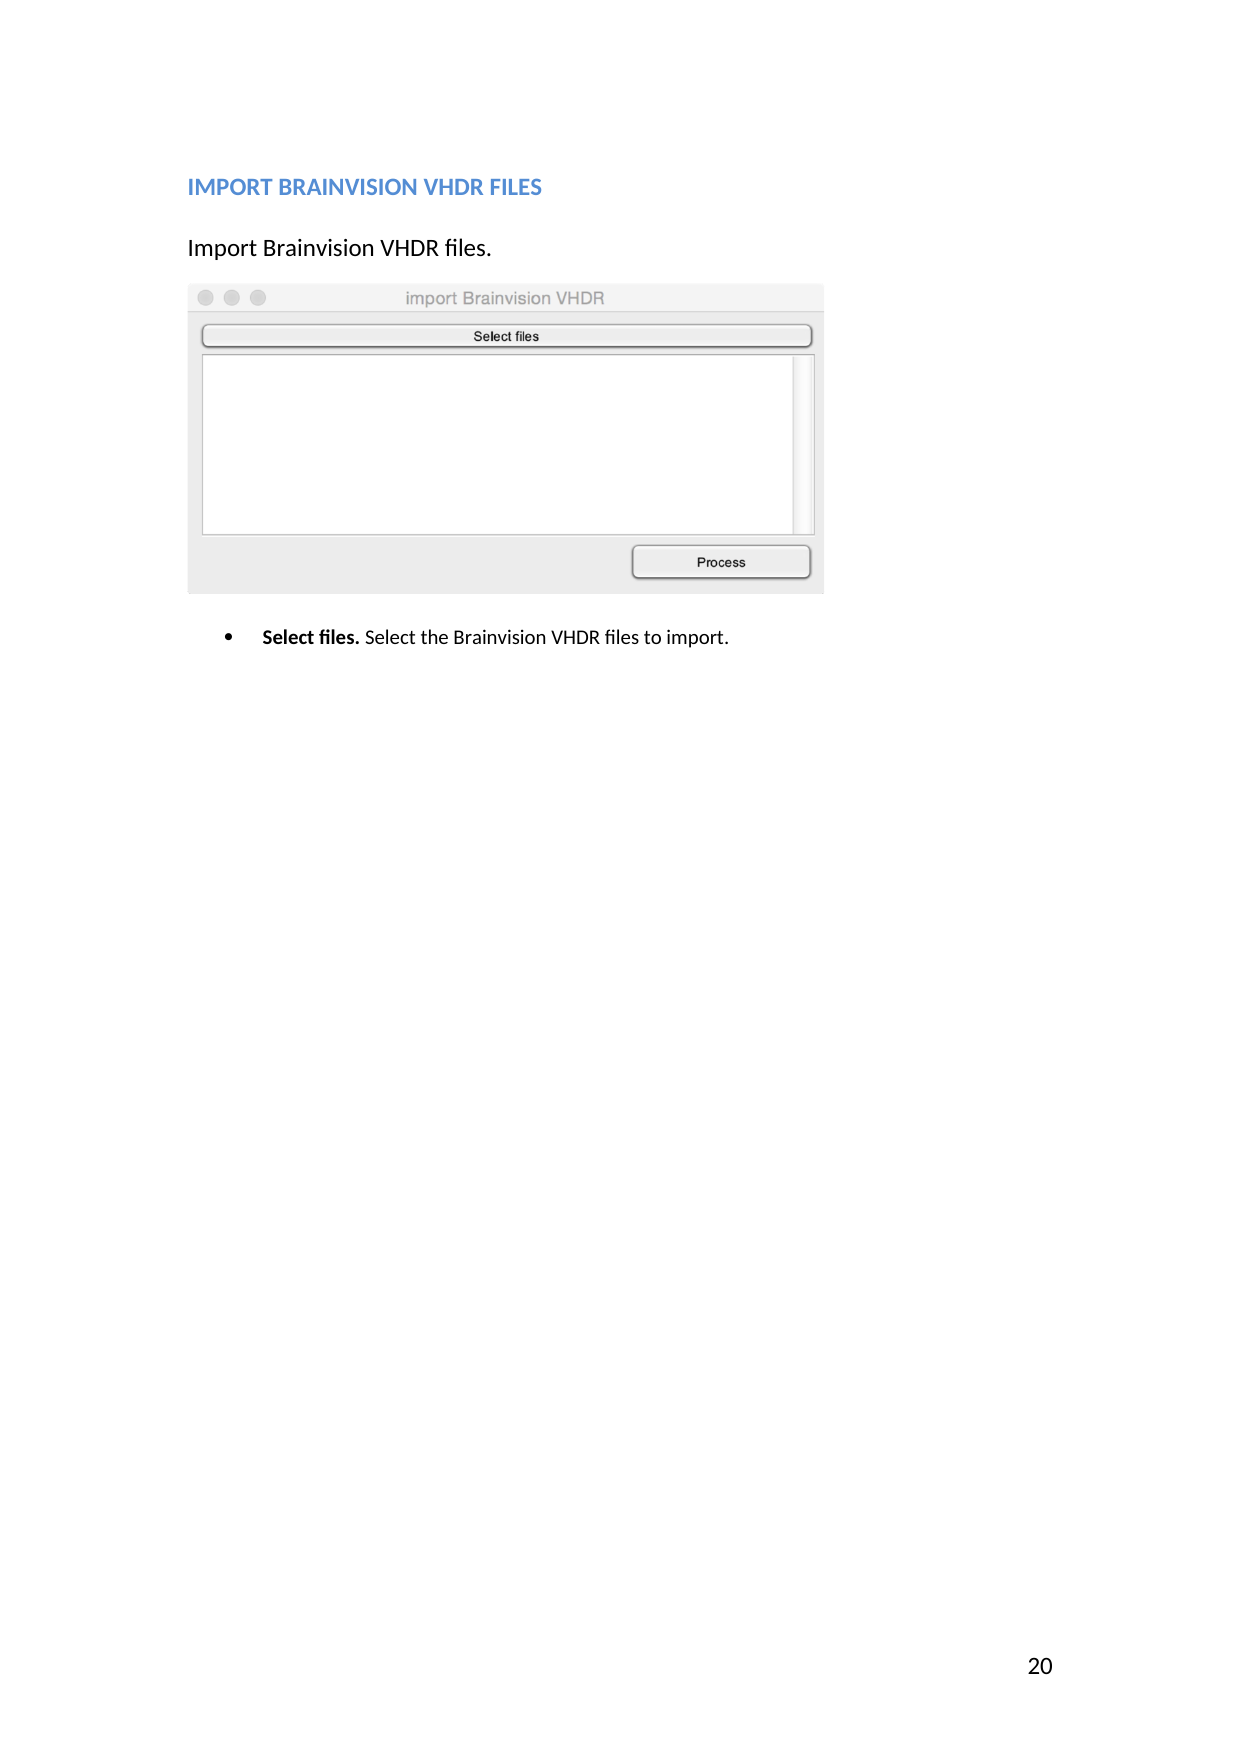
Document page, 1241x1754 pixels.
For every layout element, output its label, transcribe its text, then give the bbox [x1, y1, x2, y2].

text Import Brainvision VHDR files. [187, 232, 1053, 262]
picture [187, 283, 825, 594]
list Select files. Select the Brainvision VHDR files to import. [225, 624, 1053, 650]
subtitle Import Brainvision VHDR files [187, 171, 1053, 201]
